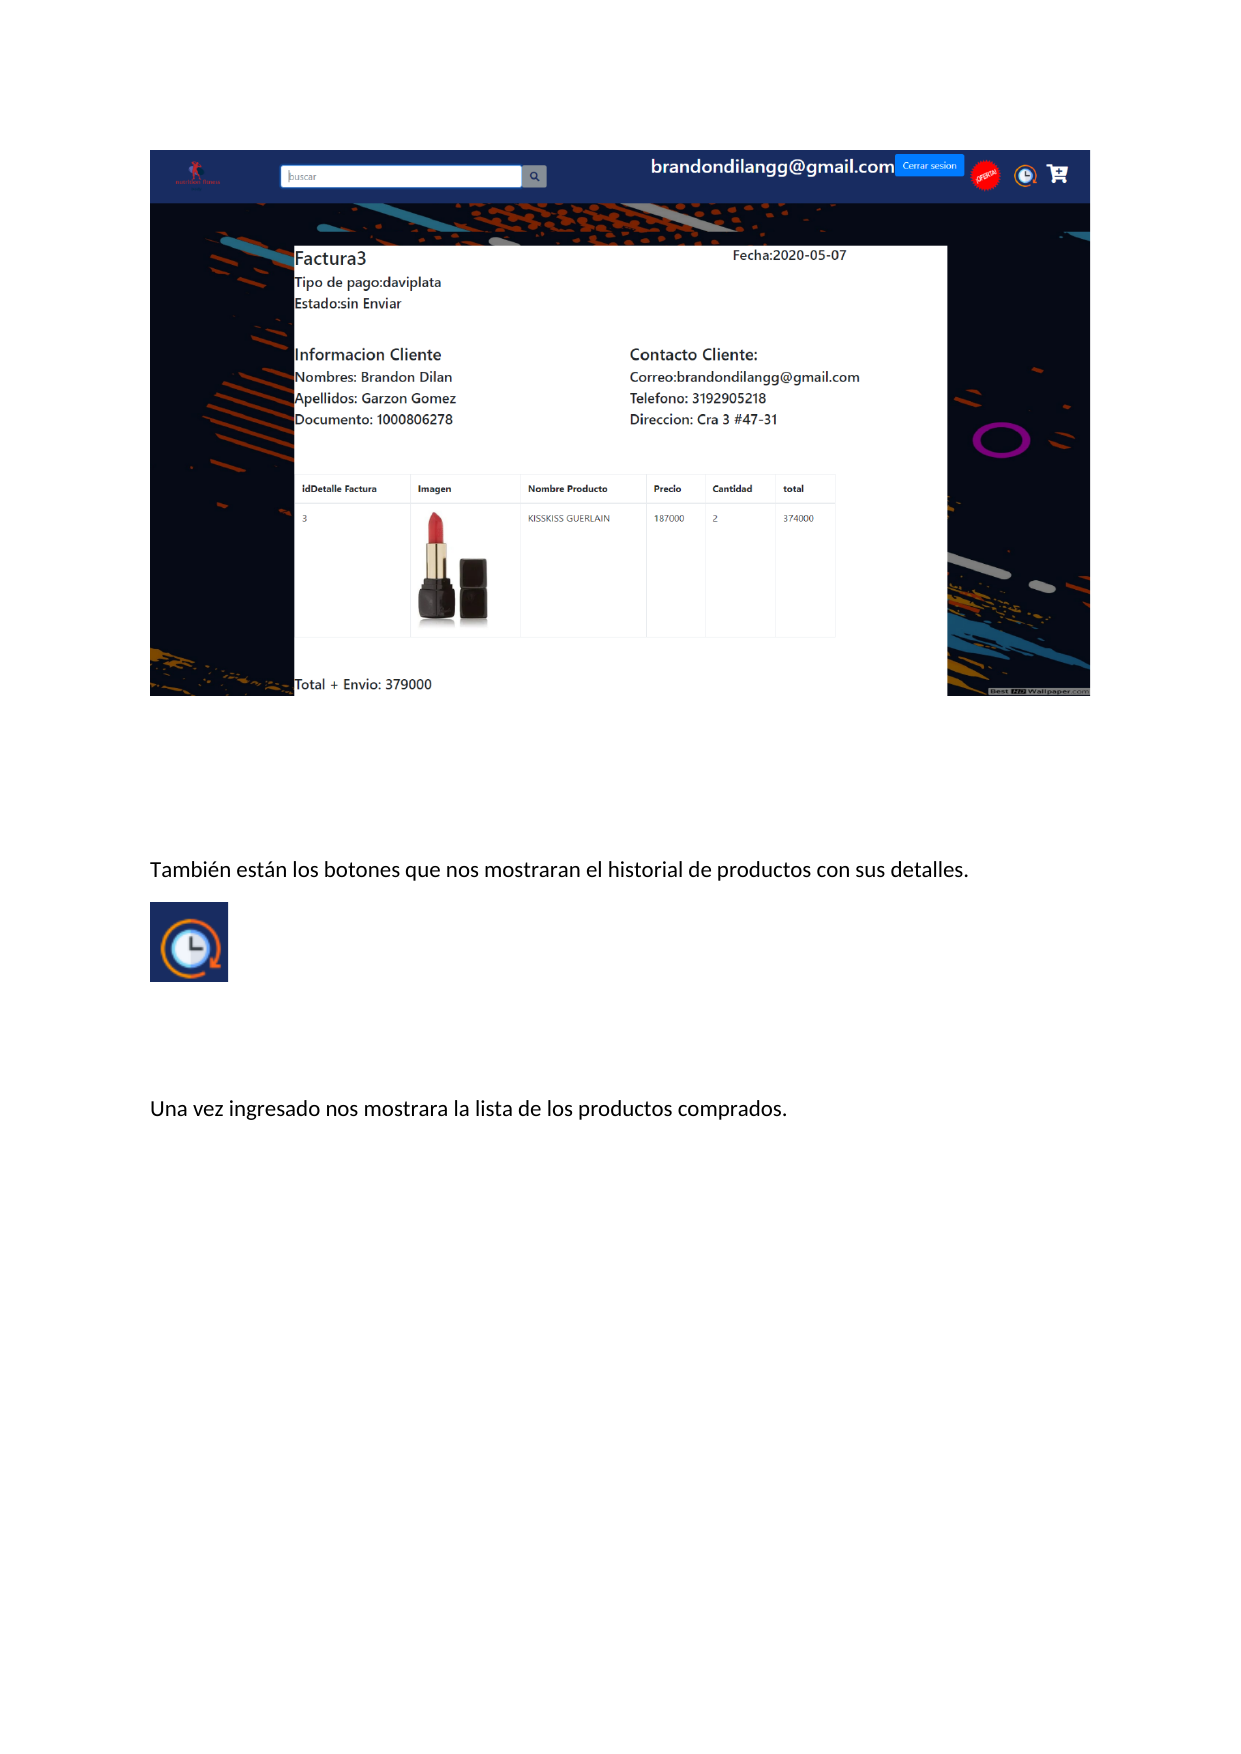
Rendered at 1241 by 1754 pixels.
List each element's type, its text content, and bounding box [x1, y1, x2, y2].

picture [150, 902, 229, 982]
text Una vez ingresado nos mostrara la lista de los productos comprados. [150, 1094, 1090, 1123]
picture [150, 150, 1091, 696]
text También están los botones que nos mostraran el historial de productos con sus detalles. [150, 855, 1090, 883]
